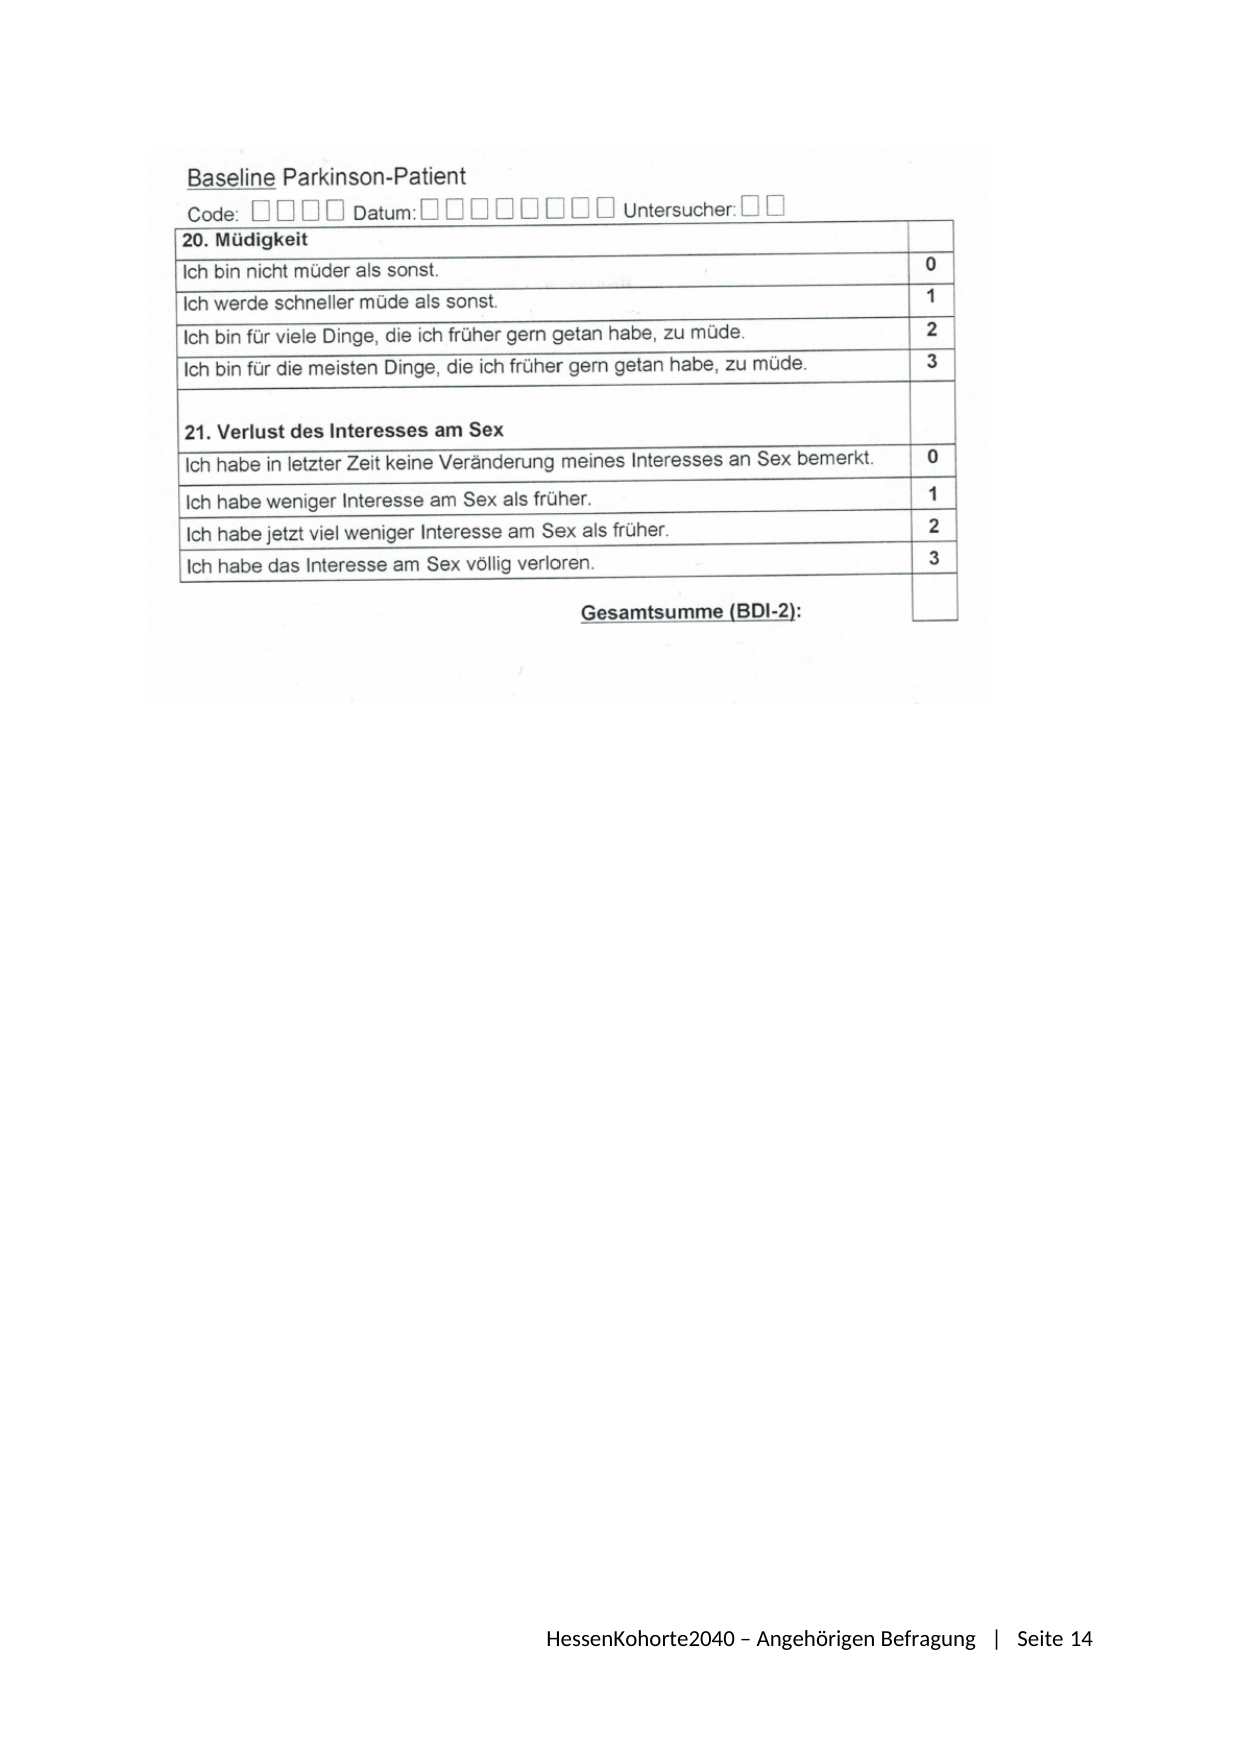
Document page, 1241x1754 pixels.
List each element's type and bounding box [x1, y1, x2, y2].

picture [147, 147, 992, 704]
